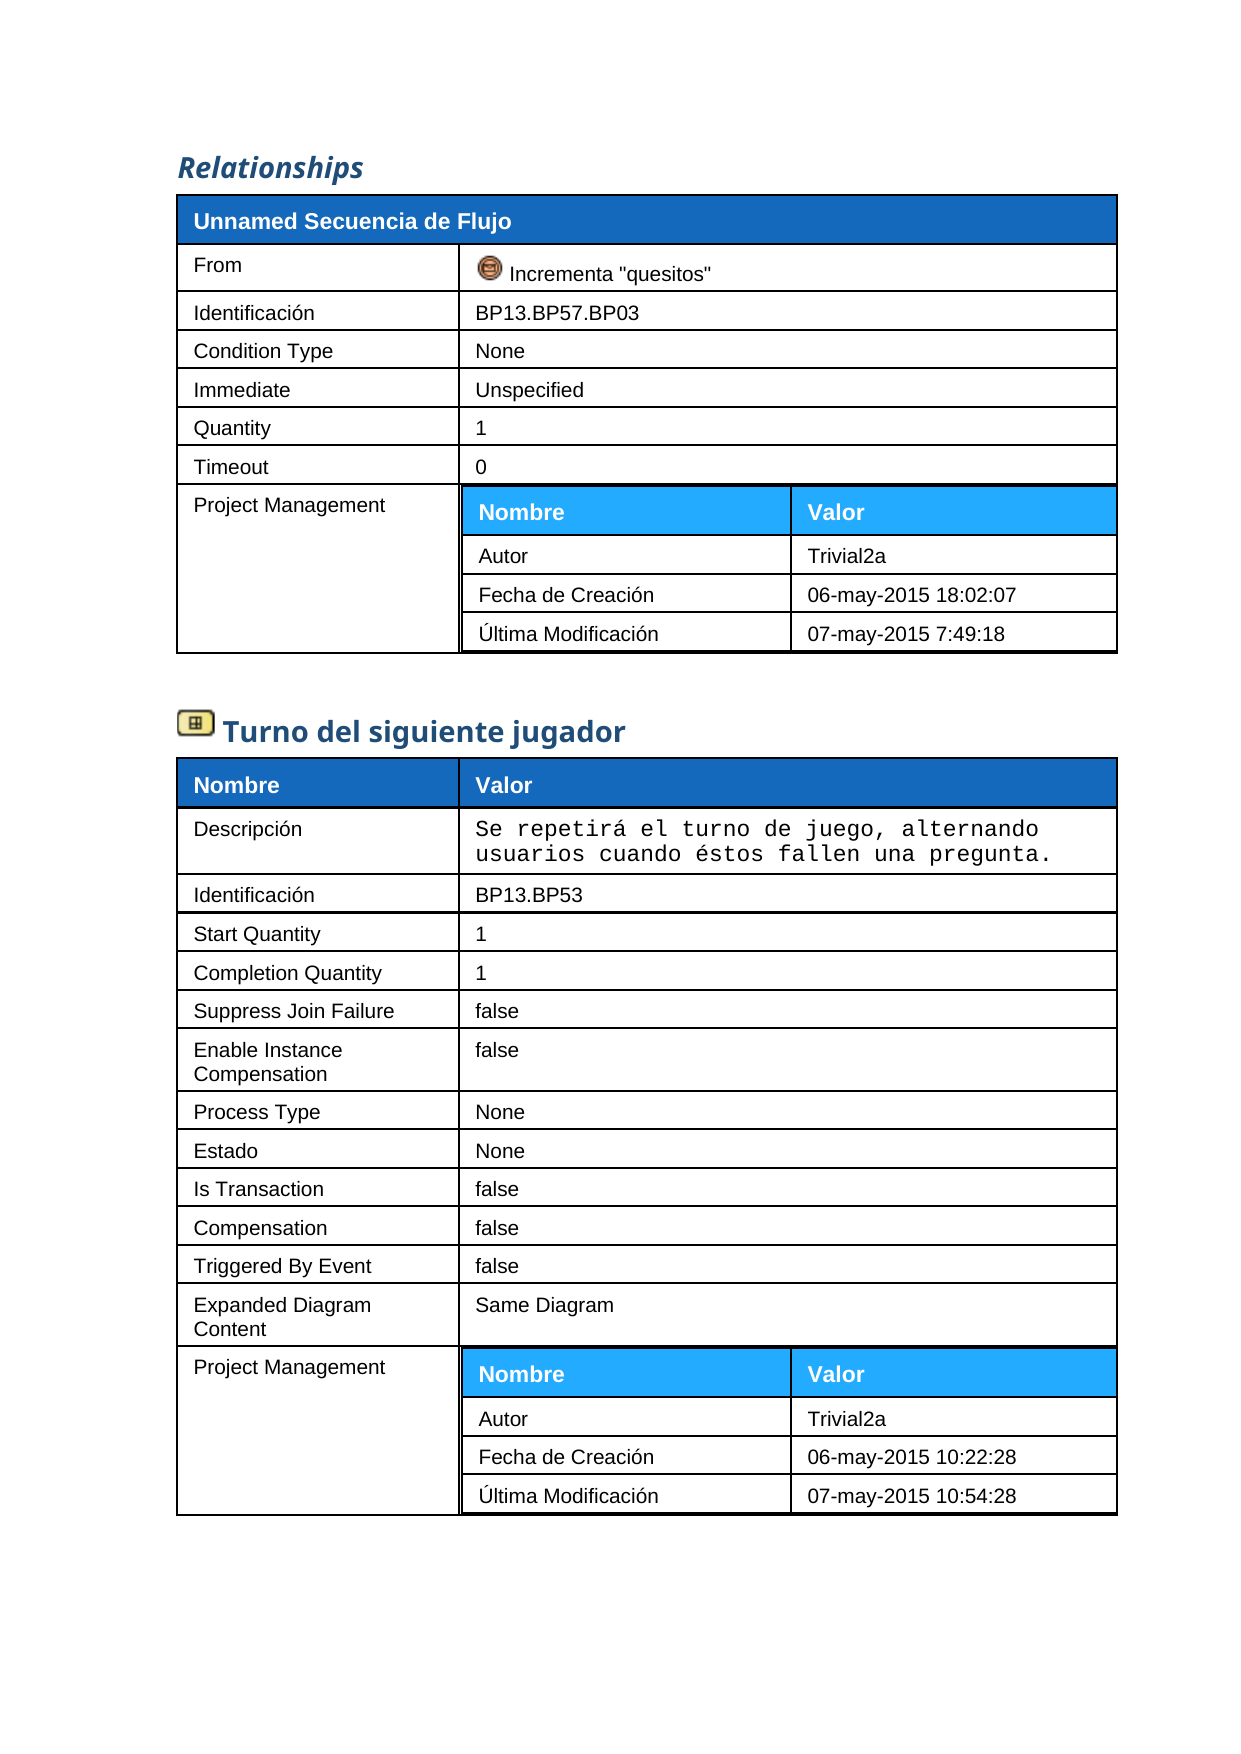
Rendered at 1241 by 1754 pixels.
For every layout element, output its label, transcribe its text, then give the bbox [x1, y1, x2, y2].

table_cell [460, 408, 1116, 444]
picture [475, 253, 504, 282]
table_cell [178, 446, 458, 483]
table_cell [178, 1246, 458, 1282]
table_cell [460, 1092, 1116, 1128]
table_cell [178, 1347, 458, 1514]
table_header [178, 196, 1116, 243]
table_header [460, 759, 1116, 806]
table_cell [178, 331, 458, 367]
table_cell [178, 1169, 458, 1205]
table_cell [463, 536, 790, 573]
picture [177, 705, 215, 743]
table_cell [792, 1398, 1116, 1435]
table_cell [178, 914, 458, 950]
subtitle Relationships [177, 148, 1063, 187]
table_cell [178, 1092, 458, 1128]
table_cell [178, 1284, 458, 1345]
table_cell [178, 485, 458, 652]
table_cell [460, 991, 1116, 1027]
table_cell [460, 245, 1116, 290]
subtitle Turno del siguiente jugador [177, 705, 1063, 751]
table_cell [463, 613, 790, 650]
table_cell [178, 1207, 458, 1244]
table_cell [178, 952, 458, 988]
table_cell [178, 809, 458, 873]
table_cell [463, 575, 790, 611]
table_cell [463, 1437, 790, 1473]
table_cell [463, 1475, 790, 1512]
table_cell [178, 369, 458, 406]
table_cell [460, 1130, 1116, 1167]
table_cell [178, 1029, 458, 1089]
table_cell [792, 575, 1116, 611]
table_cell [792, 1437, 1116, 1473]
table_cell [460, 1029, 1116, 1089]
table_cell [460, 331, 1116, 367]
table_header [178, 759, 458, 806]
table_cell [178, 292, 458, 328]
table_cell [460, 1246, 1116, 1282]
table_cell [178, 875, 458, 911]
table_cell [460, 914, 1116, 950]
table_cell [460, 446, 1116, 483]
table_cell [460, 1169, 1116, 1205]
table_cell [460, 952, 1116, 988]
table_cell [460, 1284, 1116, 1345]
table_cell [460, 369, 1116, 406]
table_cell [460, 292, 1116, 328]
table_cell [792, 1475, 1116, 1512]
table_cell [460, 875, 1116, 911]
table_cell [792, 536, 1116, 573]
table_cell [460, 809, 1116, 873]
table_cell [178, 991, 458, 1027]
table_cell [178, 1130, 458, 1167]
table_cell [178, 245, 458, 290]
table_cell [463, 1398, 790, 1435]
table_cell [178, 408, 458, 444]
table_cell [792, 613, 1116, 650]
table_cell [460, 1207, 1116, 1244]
